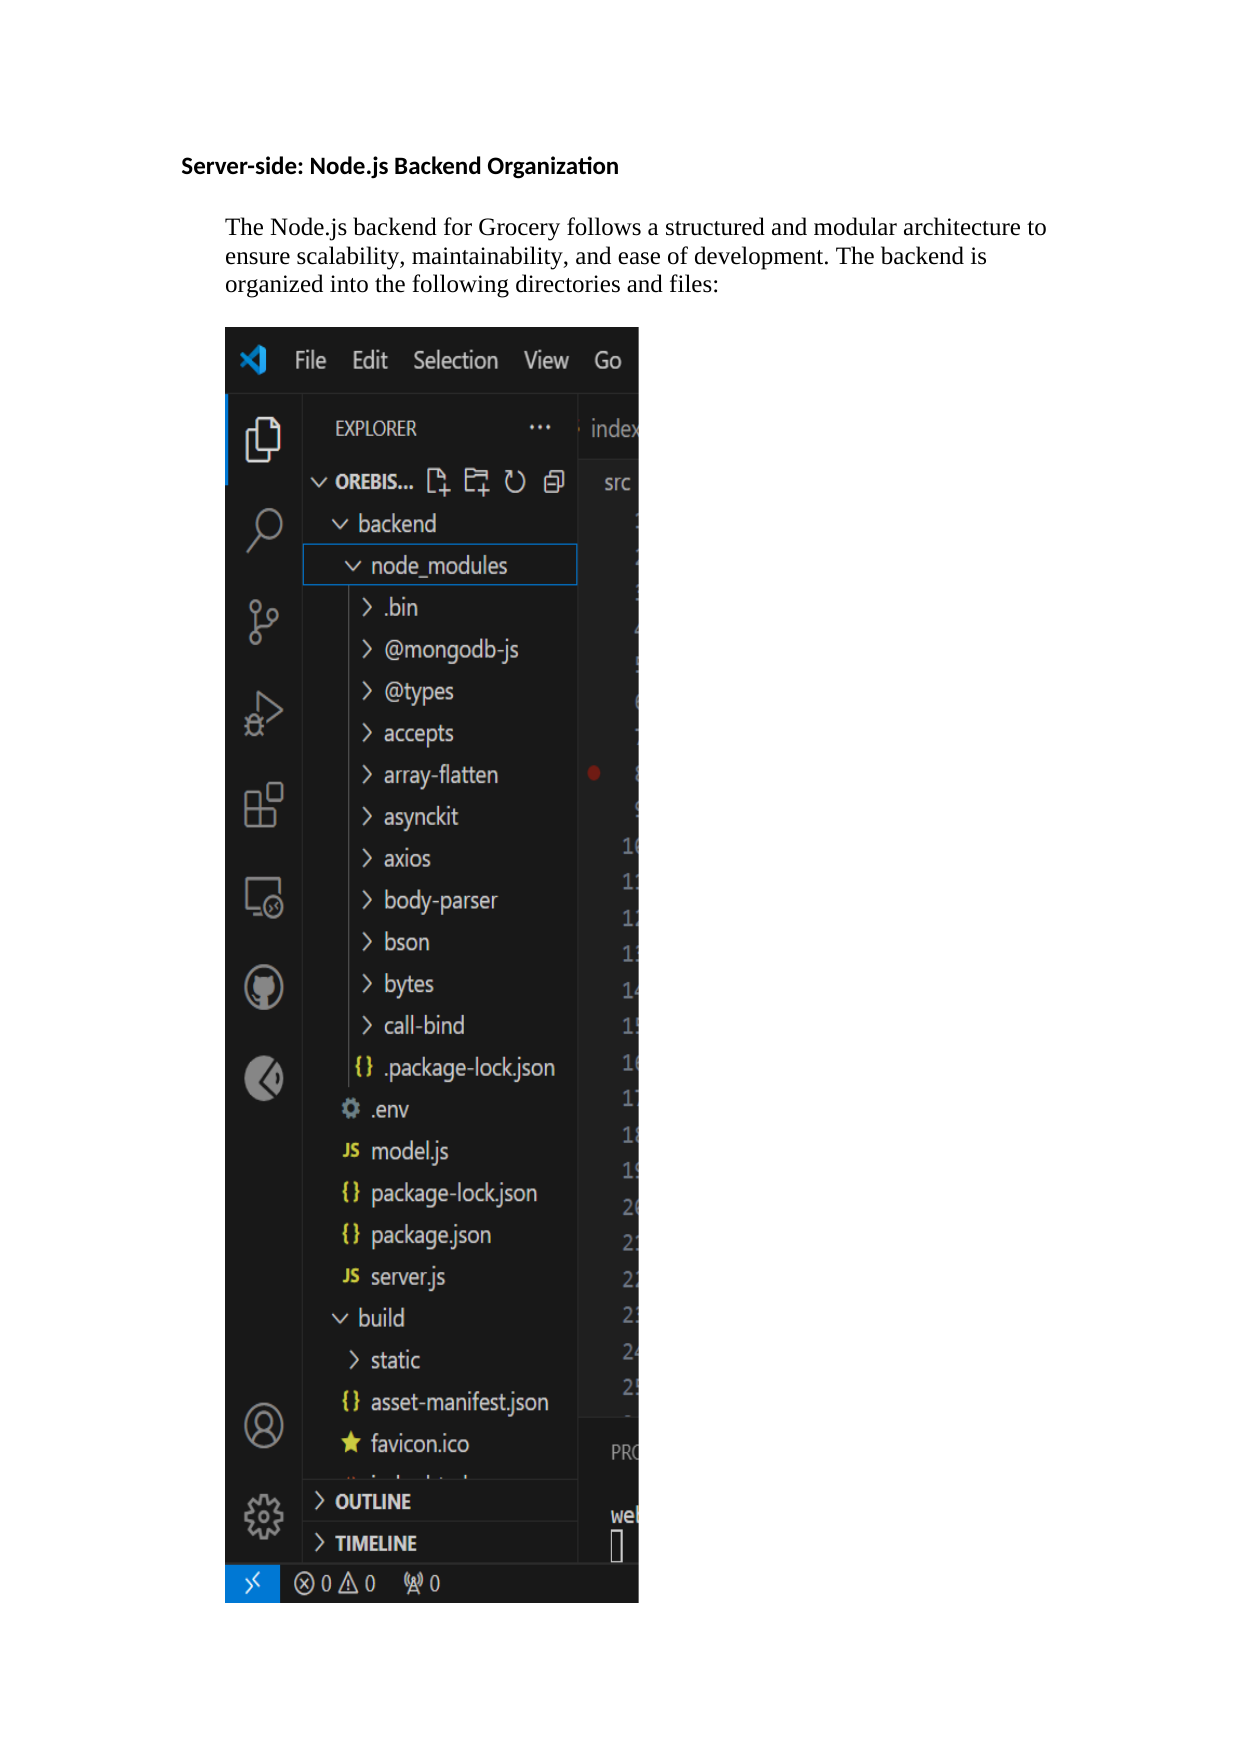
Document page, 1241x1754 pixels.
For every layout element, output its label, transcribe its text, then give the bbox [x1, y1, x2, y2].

picture [225, 327, 639, 1603]
text Server-side: Node.js Backend Organization [150, 150, 1090, 181]
text The Node.js backend for Grocery follows a structured and modular architecture to ensure scalability, maintainability, and ease of development. The backend is organized into the following directories and files: [225, 212, 1090, 298]
